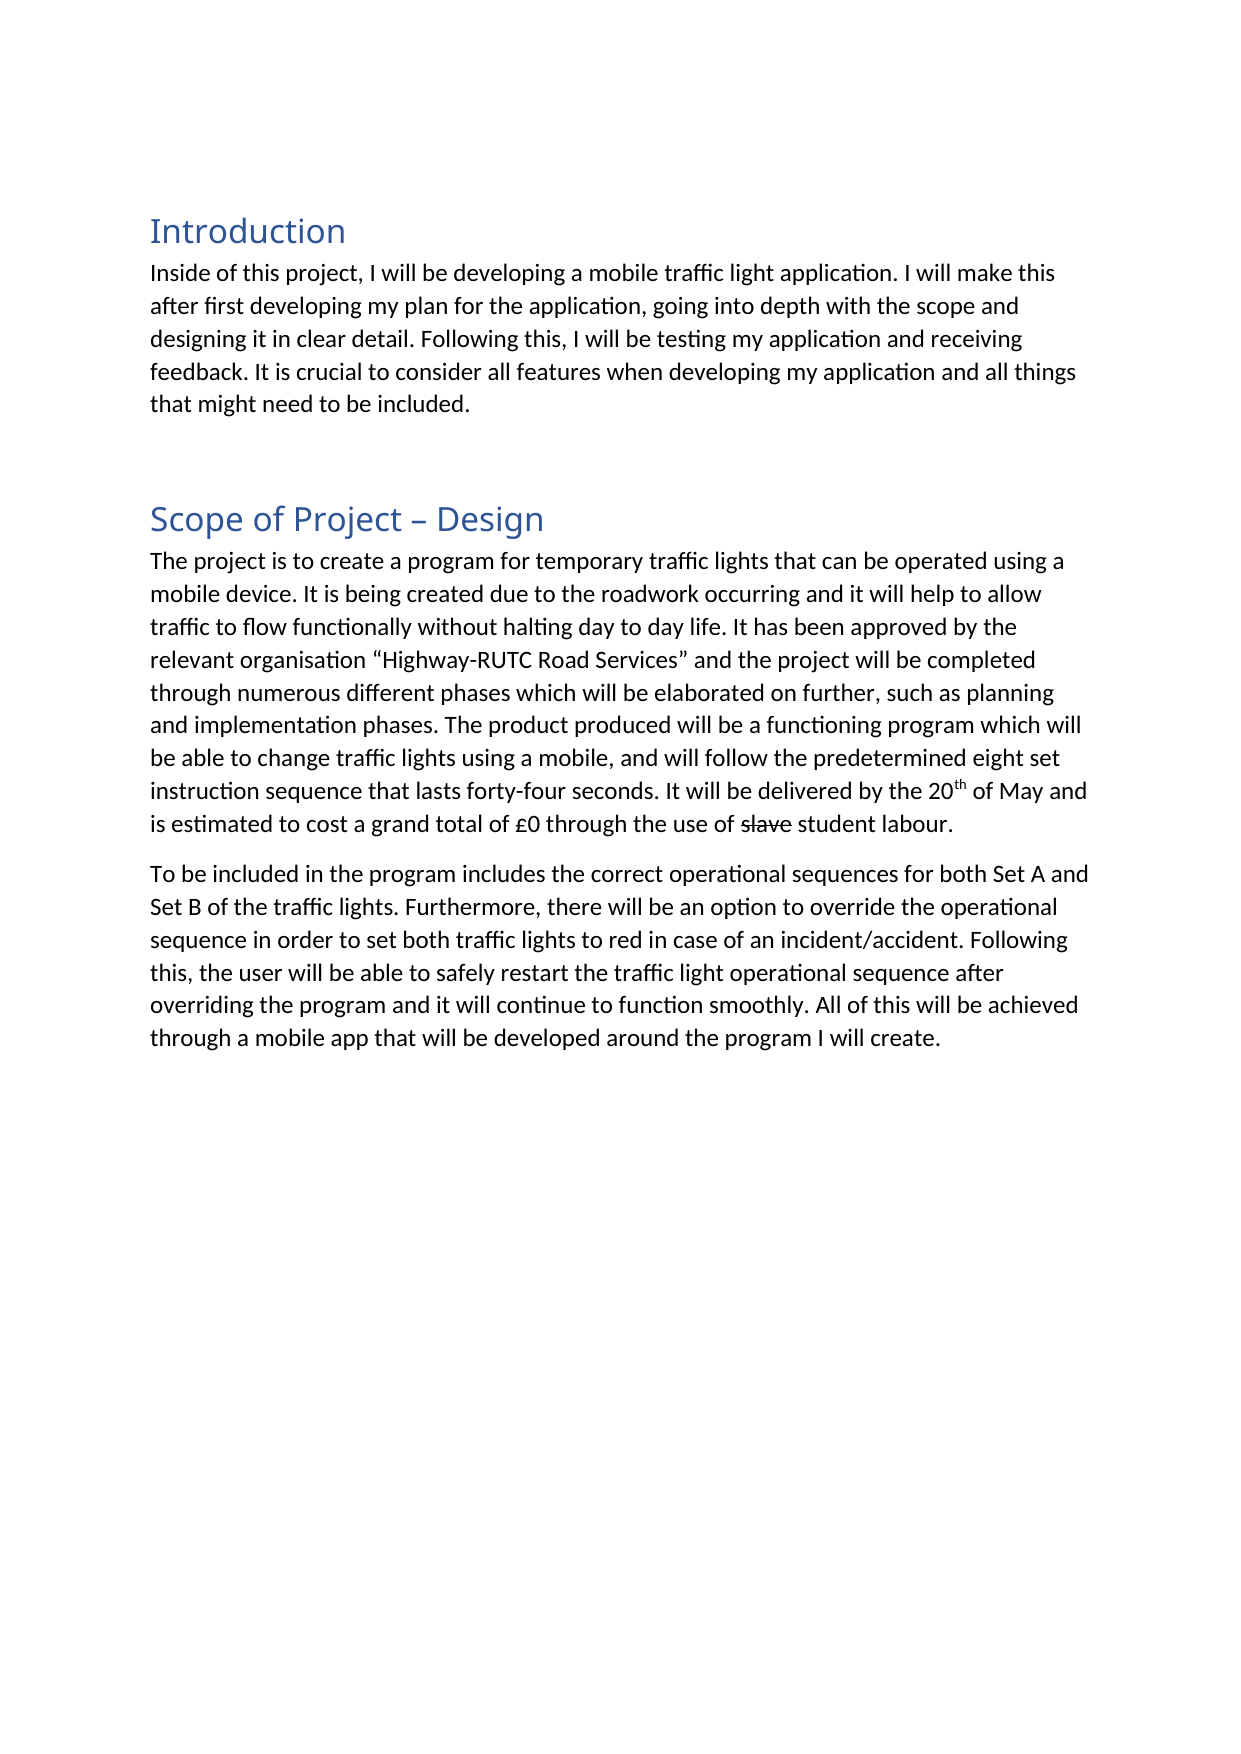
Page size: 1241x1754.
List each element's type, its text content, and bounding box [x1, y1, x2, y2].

subtitle Introduction [150, 208, 1090, 253]
subtitle Scope of Project – Design [150, 496, 1090, 541]
text To be included in the program includes the correct operational sequences for both Set A and Set B of the traffic lights. Furthermore, there will be an option to override the operational sequence in order to set both traffic lights to red in case of an incident/accident. Following this, the user will be able to safely restart the traffic light operational sequence after overriding the program and it will continue to function smoothly. All of this will be achieved through a mobile app that will be developed around the program I will create. [150, 858, 1090, 1053]
text Inside of this project, I will be developing a mobile traffic light application. I will make this after first developing my plan for the application, going into depth with the scope and designing it in clear detail. Following this, I will be testing my application and receiving feedback. It is crucial to consider all features when developing my application and all things that might need to be included. [150, 257, 1090, 419]
text The project is to create a program for temporary traffic lights that can be operated using a mobile device. It is being created due to the roadwork occurring and it will help to allow traffic to flow functionally without halting day to day life. It has been approved by the relevant organisation “Highway-RUTC Road Services” and the project will be completed through numerous different phases which will be elaborated on further, such as planning and implementation phases. The product produced will be a functioning program which will be able to change traffic lights using a mobile, and will follow the predetermined eight set instruction sequence that lasts forty-four seconds. It will be delivered by the 20th of May and is estimated to cost a grand total of £0 through the use of slave student labour. [150, 545, 1090, 839]
